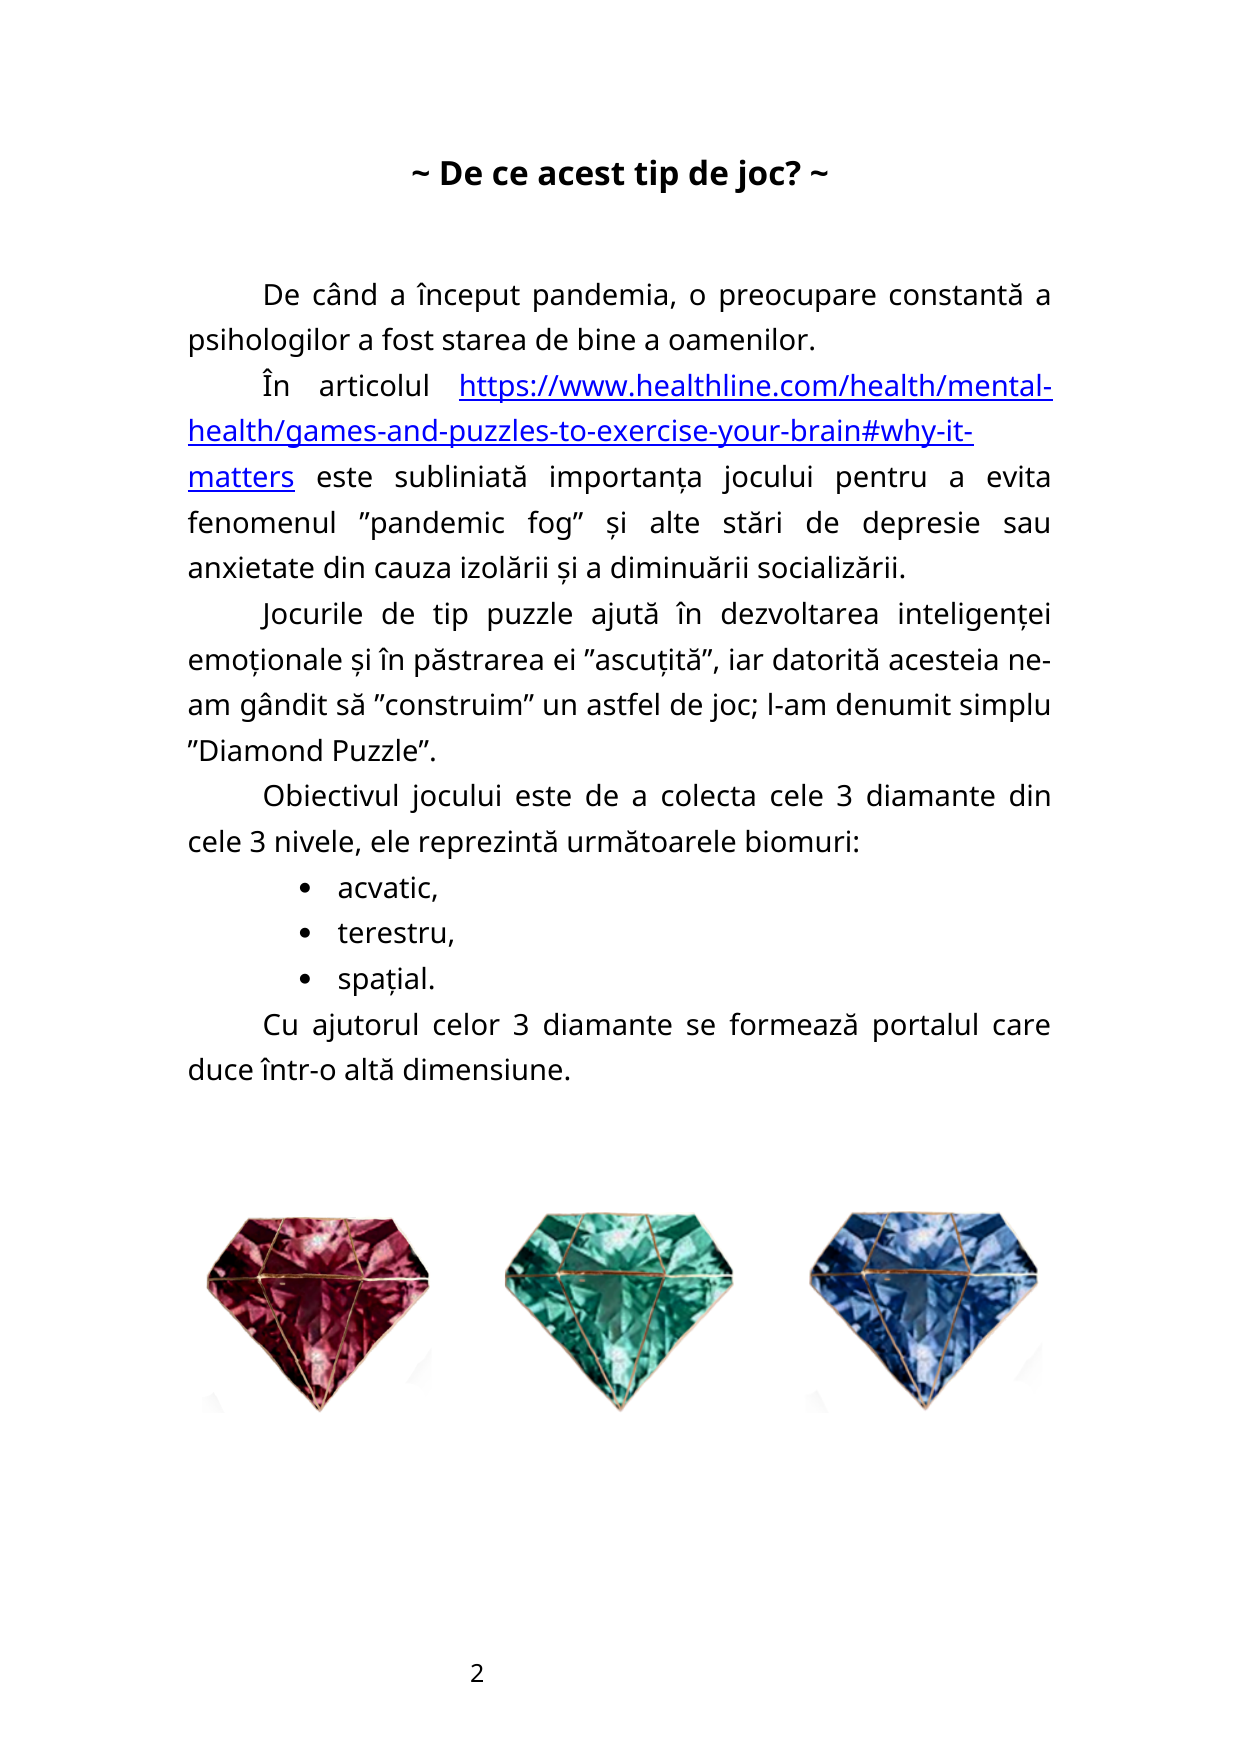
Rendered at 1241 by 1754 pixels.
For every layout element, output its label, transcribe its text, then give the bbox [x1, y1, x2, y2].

picture [504, 1212, 734, 1413]
text Jocurile de tip puzzle ajută în dezvoltarea inteligenței emoționale și în păstrarea ei ”ascuțită”, iar datorită acesteia ne-am gândit să ”construim” un astfel de joc; l-am denumit simplu ”Diamond Puzzle”. [187, 593, 1053, 770]
text În articolul https://www.healthline.com/health/mental-health/games-and-puzzles-to-exercise-your-brain#why-it-matters este subliniată importanța jocului pentru a evita fenomenul ”pandemic fog” și alte stări de depresie sau anxietate din cauza izolării și a diminuării socializării. [187, 365, 1053, 587]
text Obiectivul jocului este de a colecta cele 3 diamante din cele 3 nivele, ele reprezintă următoarele biomuri: [187, 776, 1053, 861]
text ~ De ce acest tip de joc? ~ [187, 150, 1053, 195]
list spațial. [300, 958, 1053, 998]
text De când a început pandemia, o preocupare constantă a psihologilor a fost starea de bine a oamenilor. [187, 274, 1053, 359]
list acvatic, [300, 867, 1053, 907]
picture [202, 1214, 432, 1413]
picture [799, 1210, 1043, 1413]
text Cu ajutorul celor 3 diamante se formează portalul care duce într-o altă dimensiune. [187, 1004, 1053, 1089]
list terestru, [300, 913, 1053, 952]
